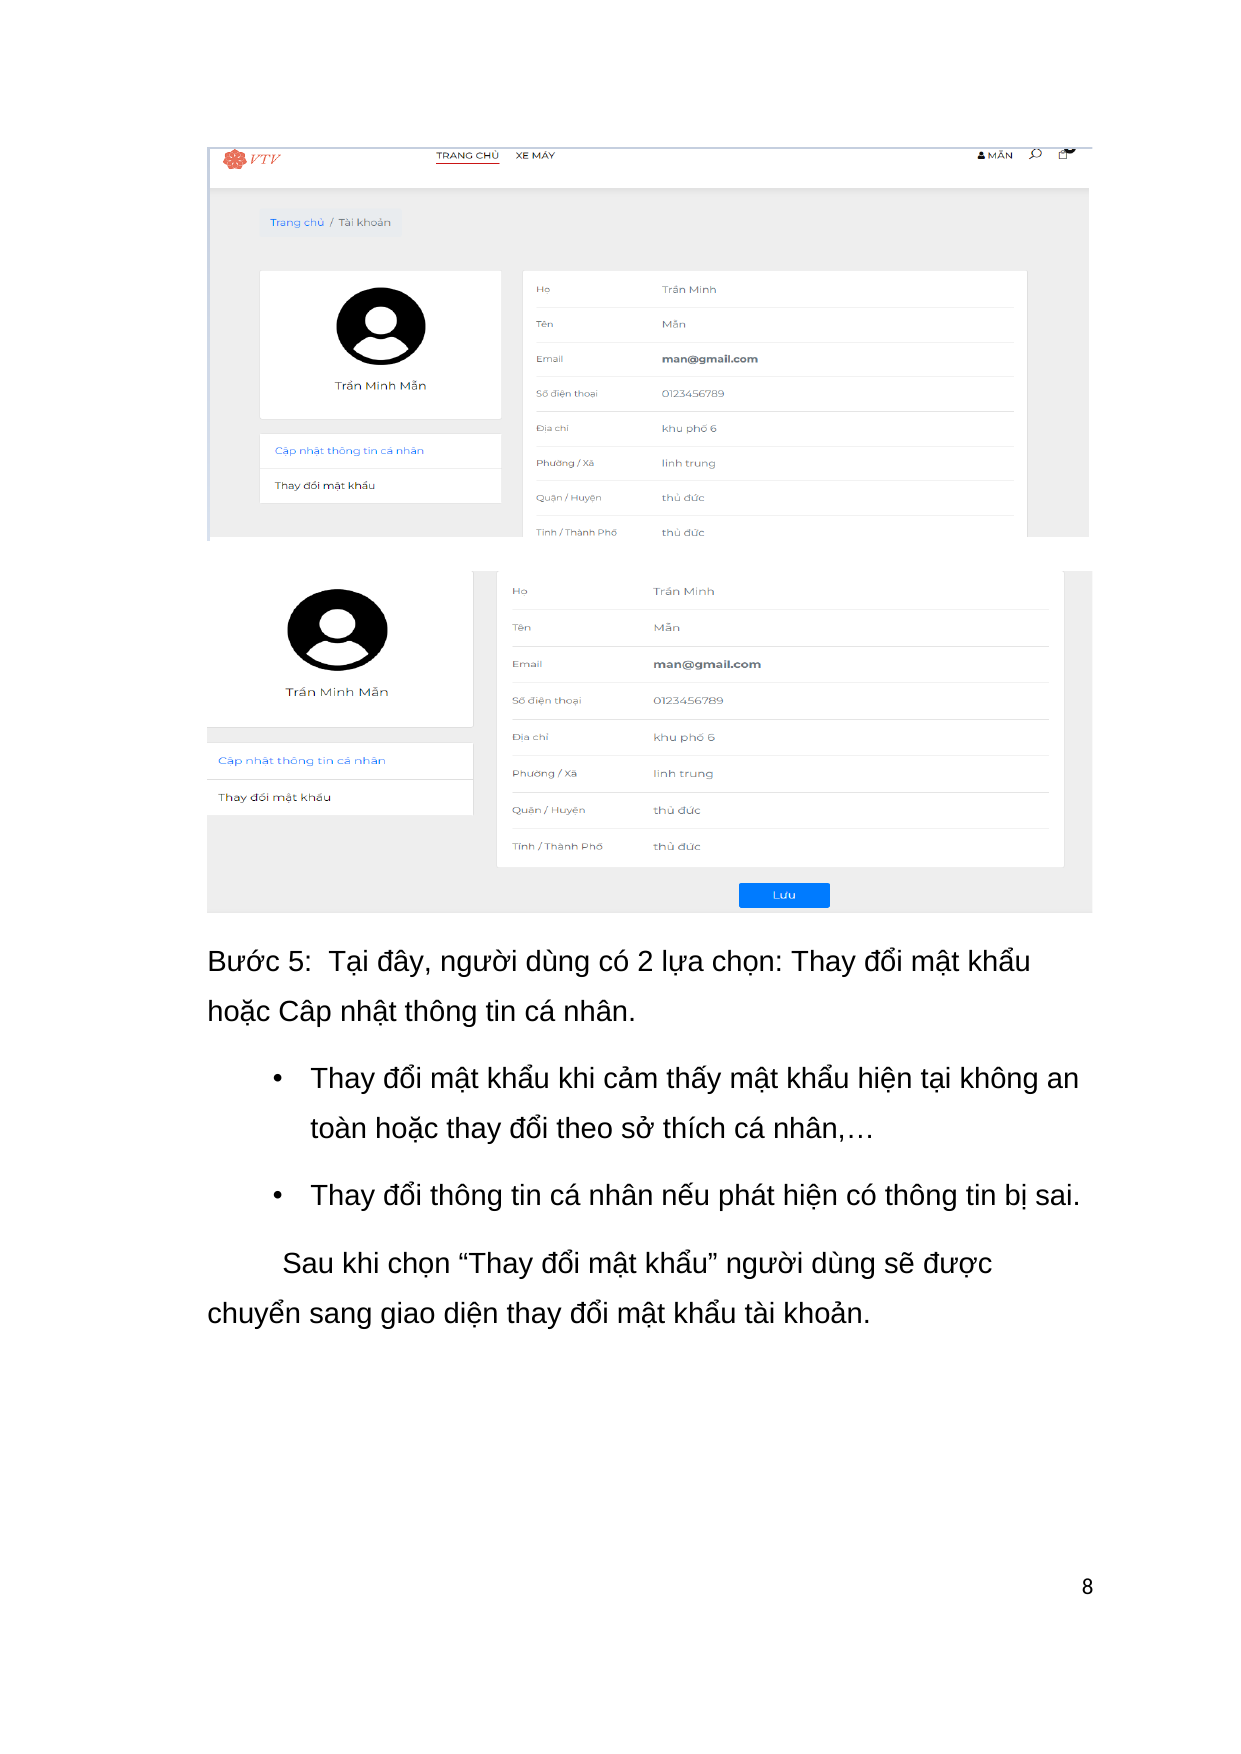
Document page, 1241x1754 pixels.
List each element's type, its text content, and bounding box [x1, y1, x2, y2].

list Thay đổi thông tin cá nhân nếu phát hiện có thông tin bị sai. [273, 1178, 1093, 1212]
list Thay đổi mật khẩu khi cảm thấy mật khẩu hiện tại không an toàn hoặc thay đổi theo sở thích cá nhân,… [273, 1061, 1093, 1145]
text Sau khi chọn “Thay đổi mật khẩu” người dùng sẽ được chuyển sang giao diện thay đổi mật khẩu tài khoản. [207, 1246, 1093, 1329]
text Bước 5: Tại đây, người dùng có 2 lựa chọn: Thay đổi mật khẩu hoặc Câp nhật thông tin cá nhân. [207, 944, 1093, 1027]
picture [207, 147, 1093, 541]
picture [207, 571, 1093, 913]
